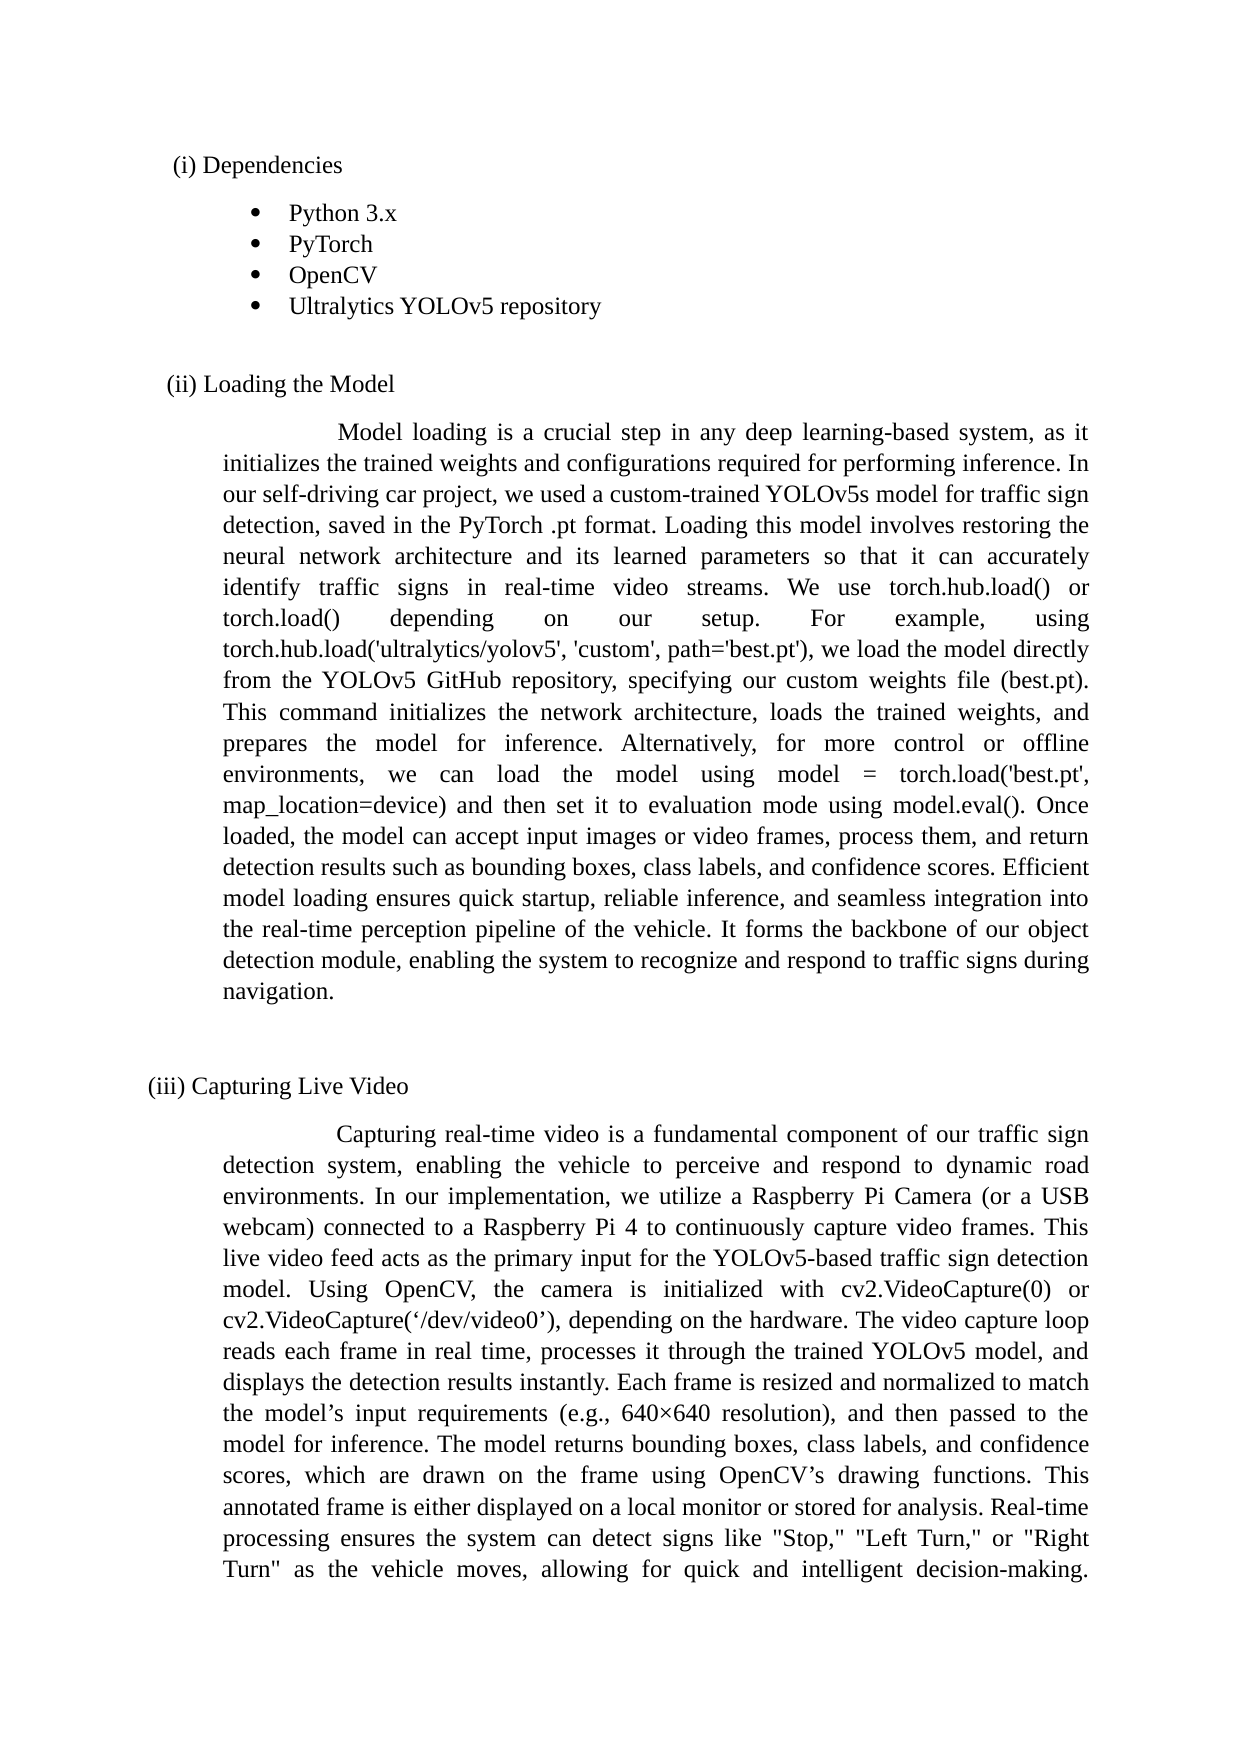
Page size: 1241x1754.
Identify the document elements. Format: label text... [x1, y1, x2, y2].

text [223, 1119, 1090, 1582]
list PyTorch [251, 229, 1090, 257]
list OpenCV [251, 260, 1090, 288]
list Ultralytics YOLOv5 repository [251, 291, 1090, 319]
text Model loading is a crucial step in any deep learning-based system, as it initializes the trained weights and configurations required for performing inference. In our self-driving car project, we used a custom-trained YOLOv5s model for traffic sign detection, saved in the PyTorch .pt format. Loading this model involves restoring the neural network architecture and its learned parameters so that it can accurately identify traffic signs in real-time video streams. We use torch.hub.load() or torch.load() depending on our setup. For example, using torch.hub.load('ultralytics/yolov5', 'custom', path='best.pt'), we load the model directly from the YOLOv5 GitHub repository, specifying our custom weights file (best.pt). This command initializes the network architecture, loads the trained weights, and prepares the model for inference. Alternatively, for more control or offline environments, we can load the model using model = torch.load('best.pt', map_location=device) and then set it to evaluation mode using model.eval(). Once loaded, the model can accept input images or video frames, process them, and return detection results such as bounding boxes, class labels, and confidence scores. Efficient model loading ensures quick startup, reliable inference, and seamless integration into the real-time perception pipeline of the vehicle. It forms the backbone of our object detection module, enabling the system to recognize and respond to traffic signs during navigation. [223, 417, 1090, 1005]
text (iii) Capturing Live Video [148, 1071, 1090, 1100]
text (i) Dependencies [148, 150, 1090, 179]
text (ii) Loading the Model [148, 369, 1090, 398]
list Python 3.x [251, 198, 1090, 226]
